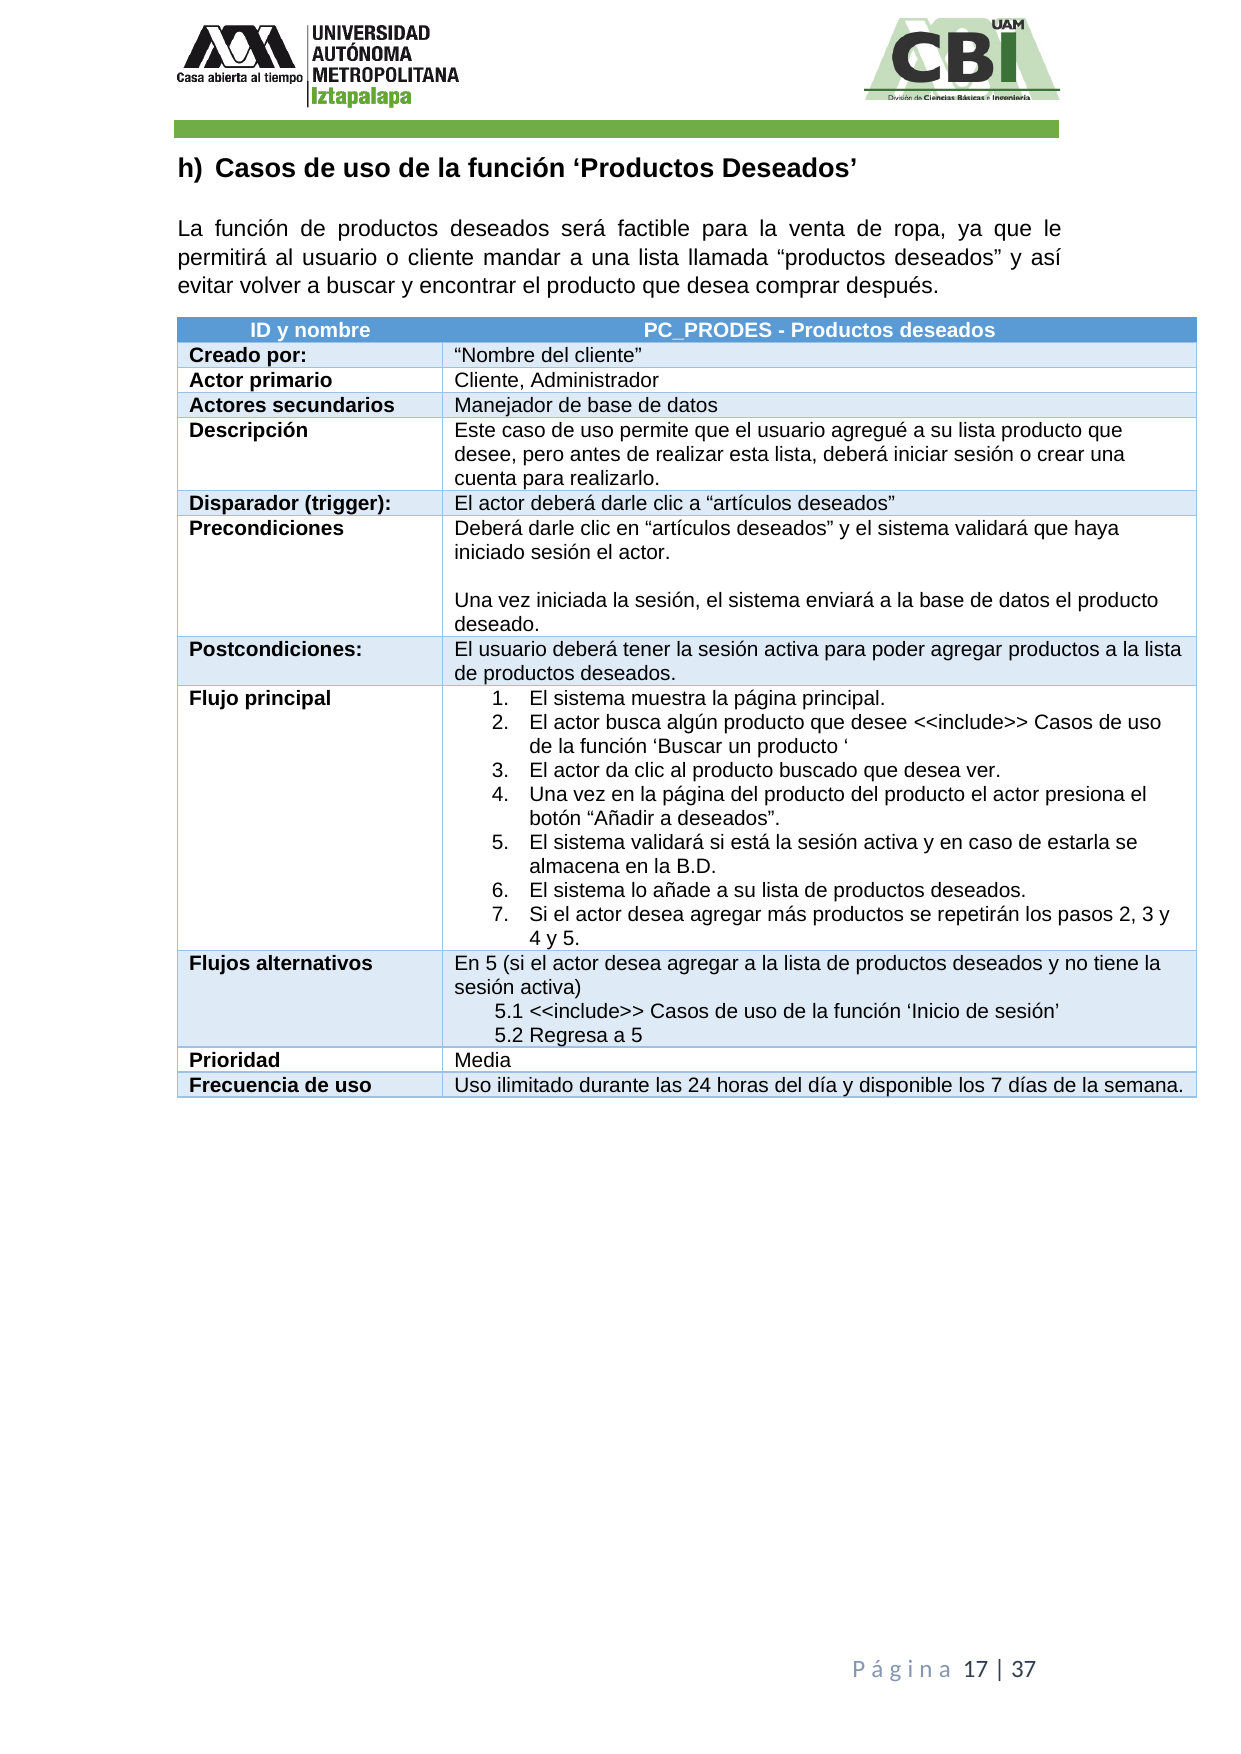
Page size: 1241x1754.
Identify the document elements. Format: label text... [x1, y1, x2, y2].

text La función de productos deseados será factible para la venta de ropa, ya que le permitirá al usuario o cliente mandar a una lista llamada “productos deseados” y así evitar volver a buscar y encontrar el producto que desea comprar después. [177, 215, 1063, 298]
table_header ID y nombre [178, 318, 442, 342]
table_cell Deberá darle clic en “artículos deseados” y el sistema validará que haya iniciado sesión el actor. Una vez iniciada la sesión, el sistema enviará a la base de datos el producto deseado. [443, 516, 1196, 636]
table_cell Media [443, 1048, 1196, 1071]
picture [863, 18, 1060, 100]
table_cell Flujos alternativos [178, 951, 442, 1046]
table_cell Uso ilimitado durante las 24 horas del día y disponible los 7 días de la semana. [443, 1073, 1196, 1096]
table_cell Descripción [178, 418, 442, 490]
table_cell Actores secundarios [178, 393, 442, 417]
table_cell El actor deberá darle clic a “artículos deseados” [443, 491, 1196, 515]
table_cell El sistema muestra la página principal. El actor busca algún producto que desee <<include>> Casos de uso de la función ‘Buscar un producto ‘ El actor da clic al producto buscado que desea ver. Una vez en la página del producto del producto el actor presiona el botón “Añadir a deseados”. El sistema validará si está la sesión activa y en caso de estarla se almacena en la B.D. El sistema lo añade a su lista de productos deseados. Si el actor desea agregar más productos se repetirán los pasos 2, 3 y 4 y 5. [443, 686, 1196, 949]
table_cell “Nombre del cliente” [443, 343, 1196, 367]
table_cell Actor primario [178, 368, 442, 392]
table_cell Precondiciones [178, 516, 442, 636]
table_cell Creado por: [178, 343, 442, 367]
table_cell Cliente, Administrador [443, 368, 1196, 392]
picture [177, 25, 459, 109]
table_cell Manejador de base de datos [443, 393, 1196, 417]
table_cell Frecuencia de uso [178, 1073, 442, 1096]
table_cell Disparador (trigger): [178, 491, 442, 515]
table_cell Prioridad [178, 1048, 442, 1071]
table_cell Postcondiciones: [178, 637, 442, 685]
table_cell En 5 (si el actor desea agregar a la lista de productos deseados y no tiene la sesión activa) 5.1 <<include>> Casos de uso de la función ‘Inicio de sesión’ 5.2 Regresa a 5 [443, 951, 1196, 1046]
subtitle Casos de uso de la función ‘Productos Deseados’ [177, 152, 1063, 183]
table_cell Flujo principal [178, 686, 442, 949]
table_cell Este caso de uso permite que el usuario agregué a su lista producto que desee, pero antes de realizar esta lista, deberá iniciar sesión o crear una cuenta para realizarlo. [443, 418, 1196, 490]
table_header PC_PRODES - Productos deseados [443, 318, 1196, 342]
table_cell El usuario deberá tener la sesión activa para poder agregar productos a la lista de productos deseados. [443, 637, 1196, 685]
